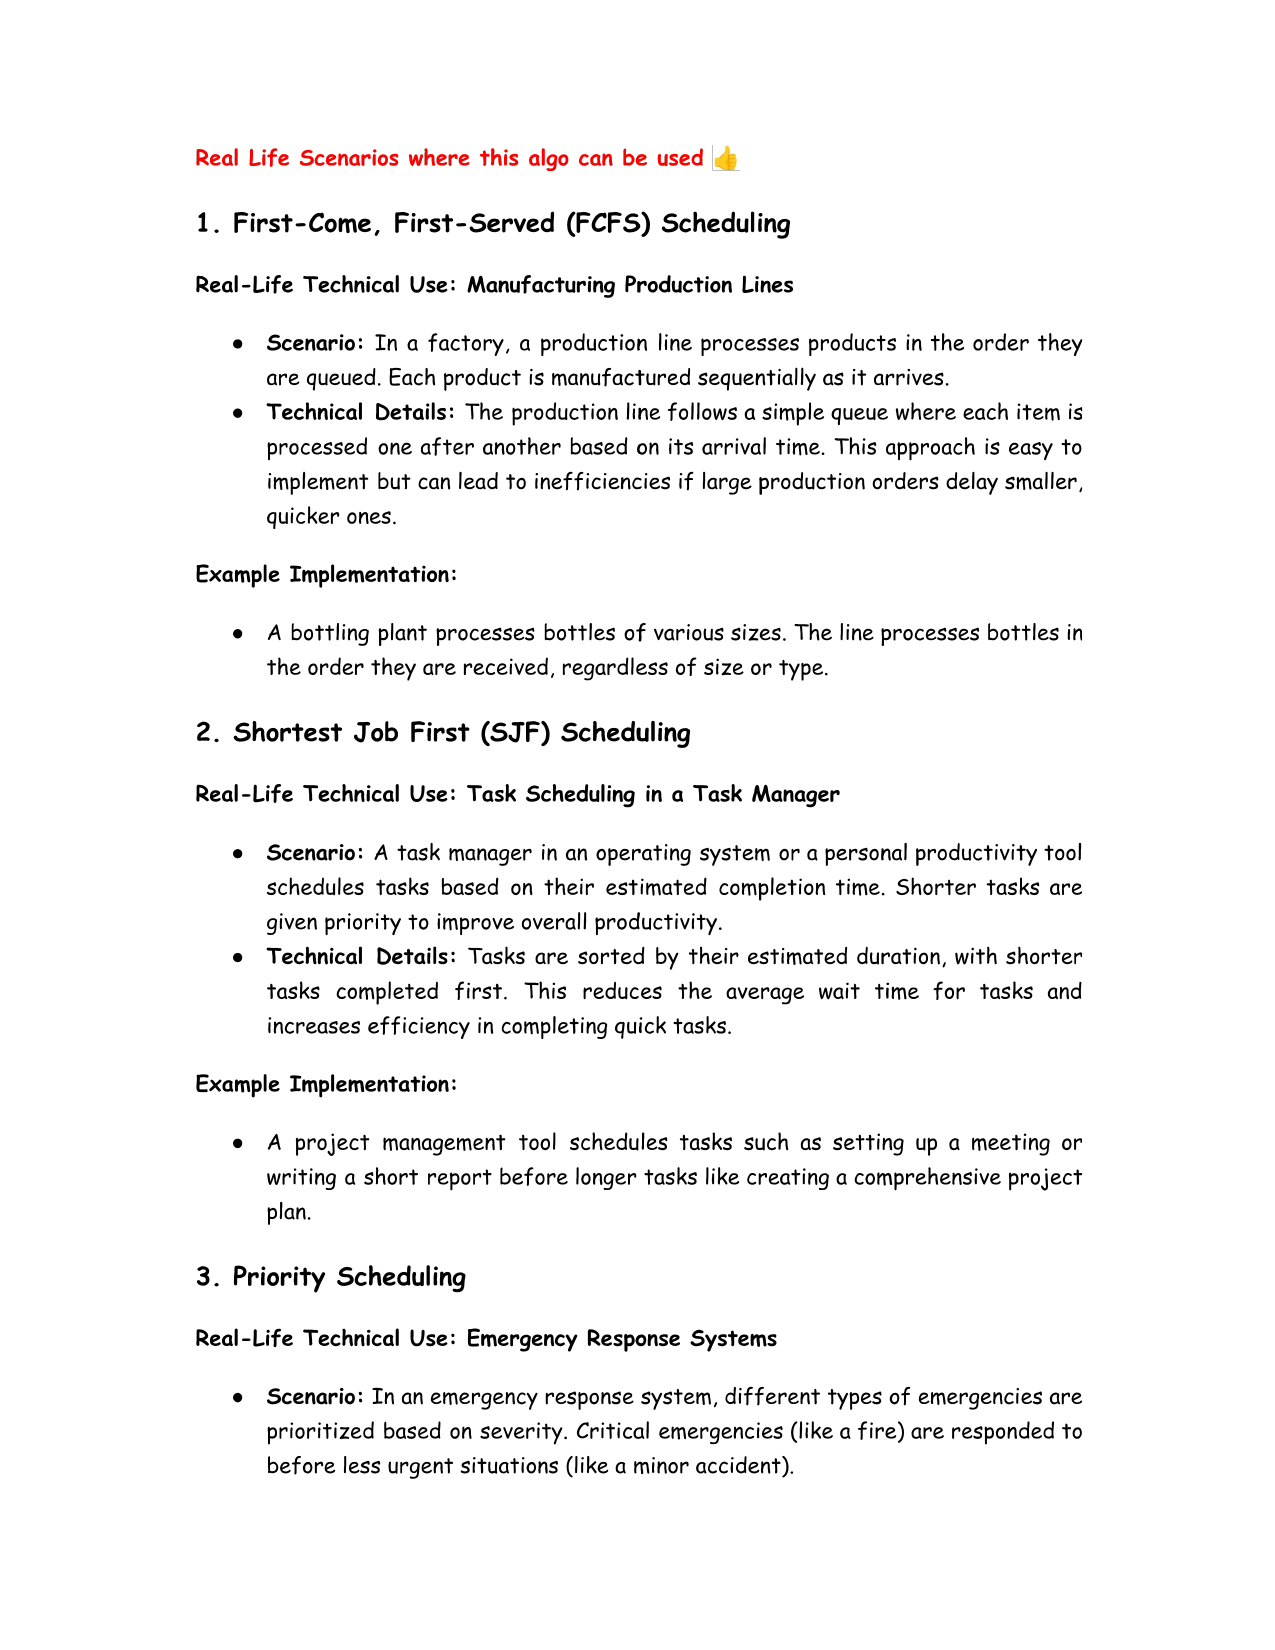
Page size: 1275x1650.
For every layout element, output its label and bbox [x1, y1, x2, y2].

picture [195, 144, 1083, 1479]
